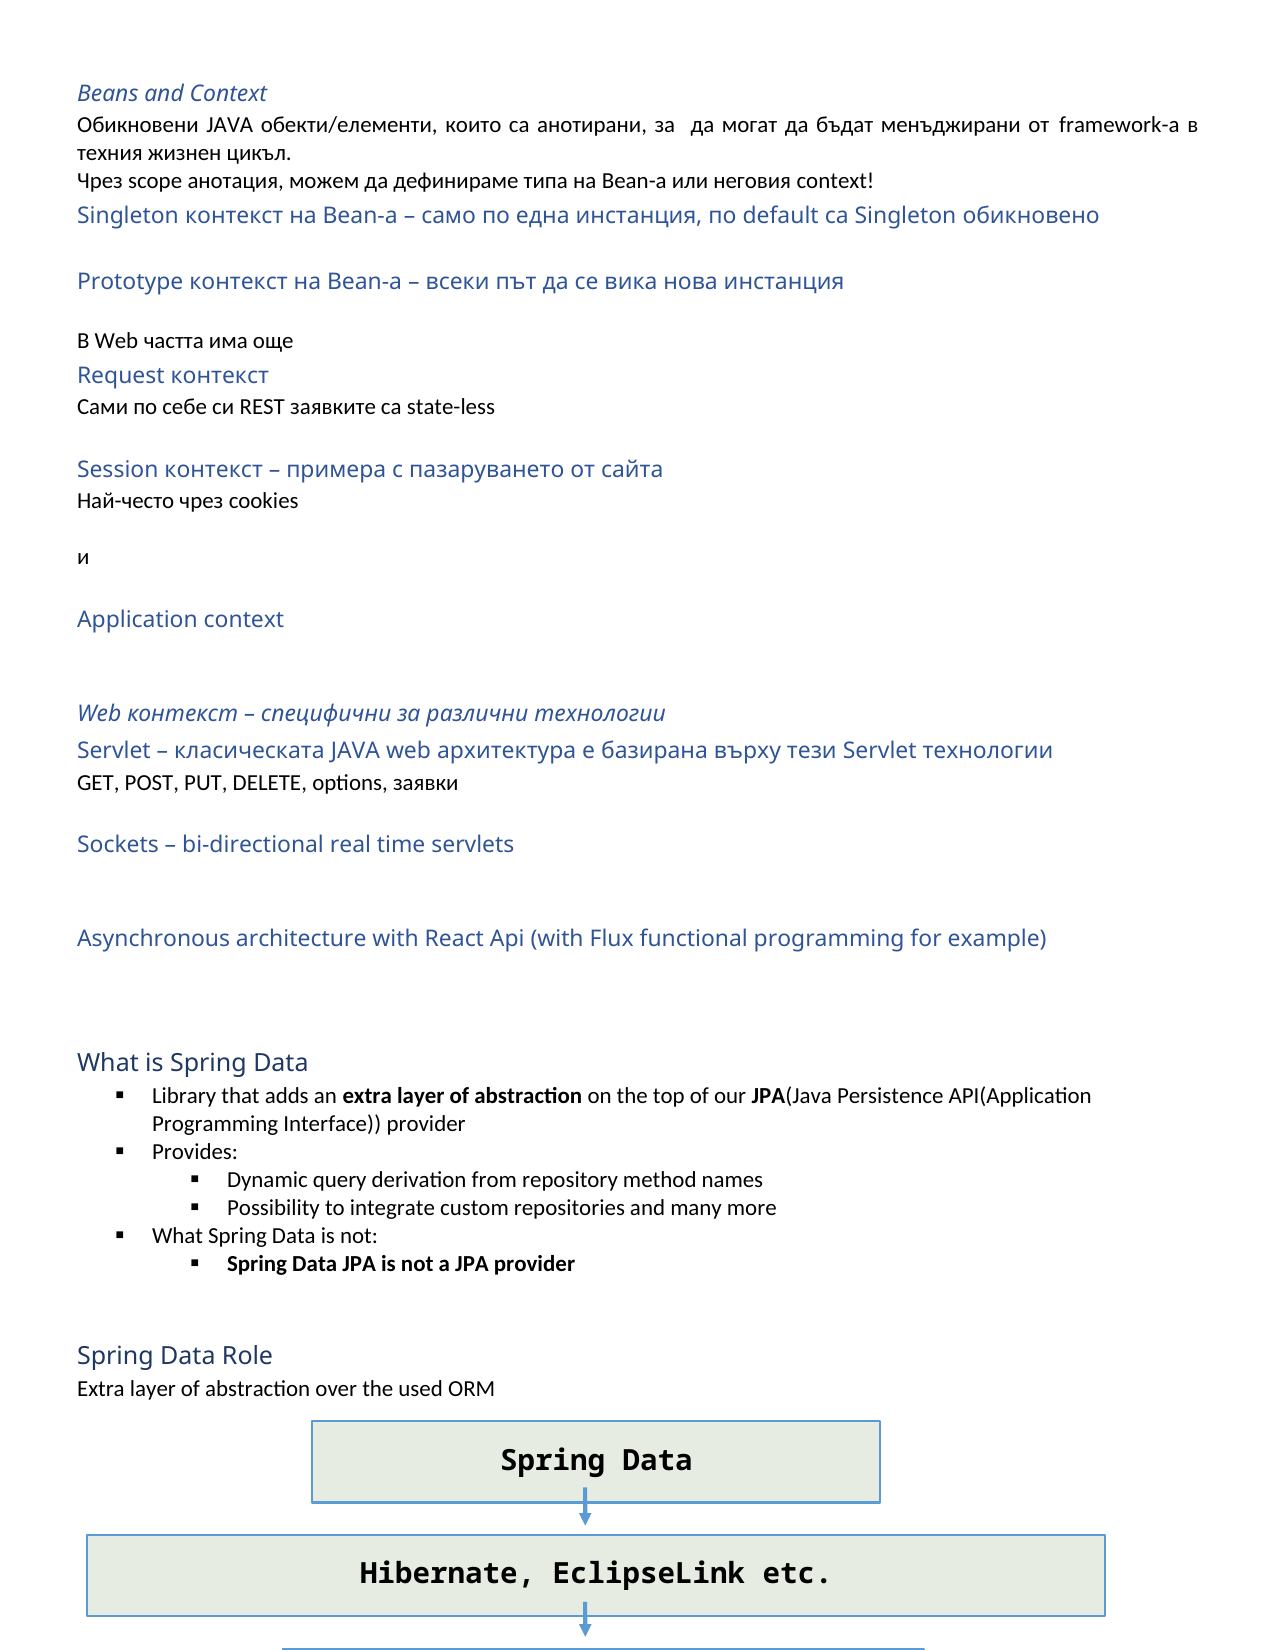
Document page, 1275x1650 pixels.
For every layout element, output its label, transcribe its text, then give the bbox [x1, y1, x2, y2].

text Сами по себе си REST заявките са state-less [77, 392, 1198, 420]
subtitle Asynchronous architecture with React Api (with Flux functional programming for example) [77, 922, 1198, 954]
text Обикновени JAVA обекти/елементи, които са анотирани, за да могат да бъдат менъджирани от framework-a в техния жизнен цикъл. [77, 111, 1198, 167]
list Spring Data JPA is not a JPA provider [189, 1249, 1198, 1277]
text Extra layer of abstraction over the used ORM [77, 1374, 1198, 1402]
subtitle Request контекст [77, 359, 1198, 390]
subtitle Prototype контекст на Bean-a – всеки път да се вика нова инстанция [77, 265, 1198, 296]
text GET, POST, PUT, DELETE, options, заявки [77, 768, 1198, 796]
list Library that adds an extra layer of abstraction on the top of our JPA(Java Persistence API(Application Programming Interface)) provider [114, 1081, 1198, 1137]
subtitle Servlet – класическата JAVA web архитектура е базирана върху тези Servlet технологии [77, 734, 1198, 766]
text и [77, 542, 1198, 570]
text Най-често чрез cookies [77, 486, 1198, 514]
text Чрез scope анотация, можем да дефинираме типа на Bean-а или неговия context! [77, 167, 1198, 194]
list Dynamic query derivation from repository method names [189, 1165, 1198, 1193]
list What Spring Data is not: [114, 1221, 1198, 1249]
subtitle Spring Data Role [77, 1337, 1198, 1372]
subtitle Session контекст – примера с пазаруването от сайта [77, 453, 1198, 484]
text В Web частта има още [77, 326, 1198, 354]
subtitle Singleton контекст на Bean-a – само по една инстанция, по default са Singleton обикновено [77, 199, 1198, 230]
subtitle Web контекст – специфични за различни технологии [77, 697, 1198, 728]
subtitle Beans and Context [77, 77, 1198, 108]
subtitle Application context [77, 603, 1198, 634]
subtitle What is Spring Data [77, 1044, 1198, 1078]
list Provides: [114, 1137, 1198, 1165]
subtitle Sockets – bi-directional real time servlets [77, 828, 1198, 860]
list Possibility to integrate custom repositories and many more [189, 1193, 1198, 1221]
